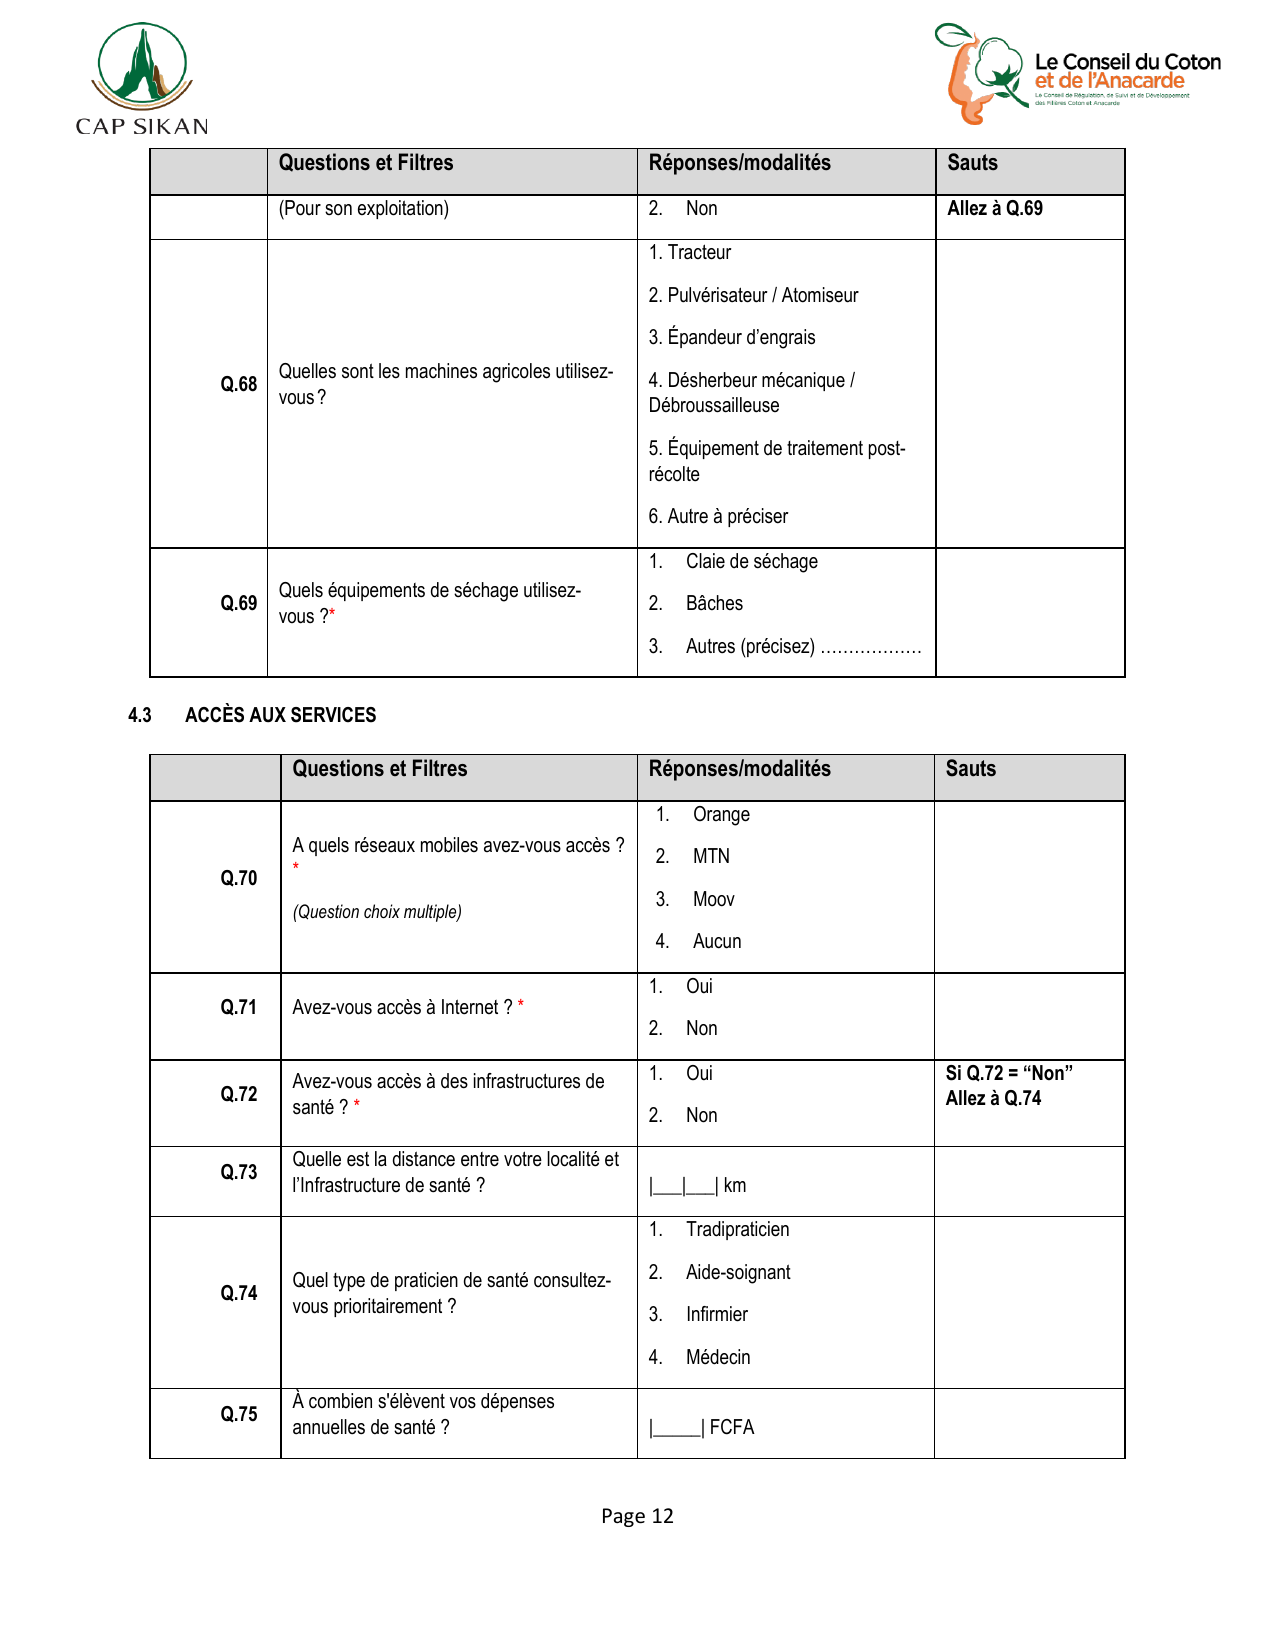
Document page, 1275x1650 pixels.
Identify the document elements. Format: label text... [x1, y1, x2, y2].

table_header Questions et Filtres [268, 149, 637, 194]
table_cell [935, 802, 1124, 972]
table_cell À combien s'élèvent vos dépenses annuelles de santé ? [282, 1389, 637, 1458]
table_cell Si Q.72 = “Non” Allez à Q.74 [935, 1061, 1124, 1146]
table_cell Si Q.67 = “Non” Allez à Q.69 [937, 196, 1124, 238]
table_cell Quels équipements de séchage utilisez-vous ?* [268, 549, 637, 676]
table_cell [151, 1061, 280, 1146]
list ACCÈS AUX SERVICES [128, 703, 1127, 727]
picture [76, 22, 207, 134]
table_cell Tradipraticien Aide-soignant Infirmier Médecin [638, 1217, 934, 1387]
table_header [151, 755, 280, 800]
table_cell [935, 1217, 1124, 1387]
table_cell Quelle est la distance entre votre localité et l’Infrastructure de santé ? [282, 1147, 637, 1216]
table_cell Oui Non [638, 974, 934, 1059]
table_cell Utilisez-vous des machines agricoles ? * (Pour son exploitation) [268, 196, 637, 238]
table_header Réponses/modalités [638, 755, 934, 800]
table_cell 1. Tracteur 2. Pulvérisateur / Atomiseur 3. Épandeur d’engrais 4. Désherbeur mécanique / Débroussailleuse 5. Équipement de traitement post-récolte 6. Autre à préciser [638, 240, 935, 547]
table_cell [935, 974, 1124, 1059]
table_header [151, 149, 267, 194]
table_cell [151, 196, 267, 238]
table_cell Quel type de praticien de santé consultez-vous prioritairement ? [282, 1217, 637, 1387]
table_cell [151, 1147, 280, 1216]
table_cell [935, 1389, 1124, 1458]
table_cell A quels réseaux mobiles avez-vous accès ? * (Question choix multiple) [282, 802, 637, 972]
table_cell [151, 549, 267, 676]
table_cell Oui Non [638, 196, 935, 238]
table_cell [935, 1147, 1124, 1216]
table_cell [937, 240, 1124, 547]
table_cell Orange MTN Moov Aucun [638, 802, 934, 972]
table_cell Oui Non [638, 1061, 934, 1146]
table_header Réponses/modalités [638, 149, 935, 194]
table_cell [151, 1217, 280, 1387]
table_cell [151, 1389, 280, 1458]
table_header Sauts [935, 755, 1124, 800]
table_header Questions et Filtres [282, 755, 637, 800]
table_cell Avez-vous accès à des infrastructures de santé ? * [282, 1061, 637, 1146]
table_header Sauts [937, 149, 1124, 194]
picture [934, 22, 1221, 125]
table_cell [937, 549, 1124, 676]
table_cell Avez-vous accès à Internet ? * [282, 974, 637, 1059]
table_cell [151, 240, 267, 547]
table_cell Claie de séchage Bâches Autres (précisez) ……………… [638, 549, 935, 676]
table_cell |_____| FCFA [638, 1389, 934, 1458]
table_cell |___|___| km [638, 1147, 934, 1216]
table_cell [151, 802, 280, 972]
table_cell [151, 974, 280, 1059]
table_cell Quelles sont les machines agricoles utilisez-vous ? [268, 240, 637, 547]
